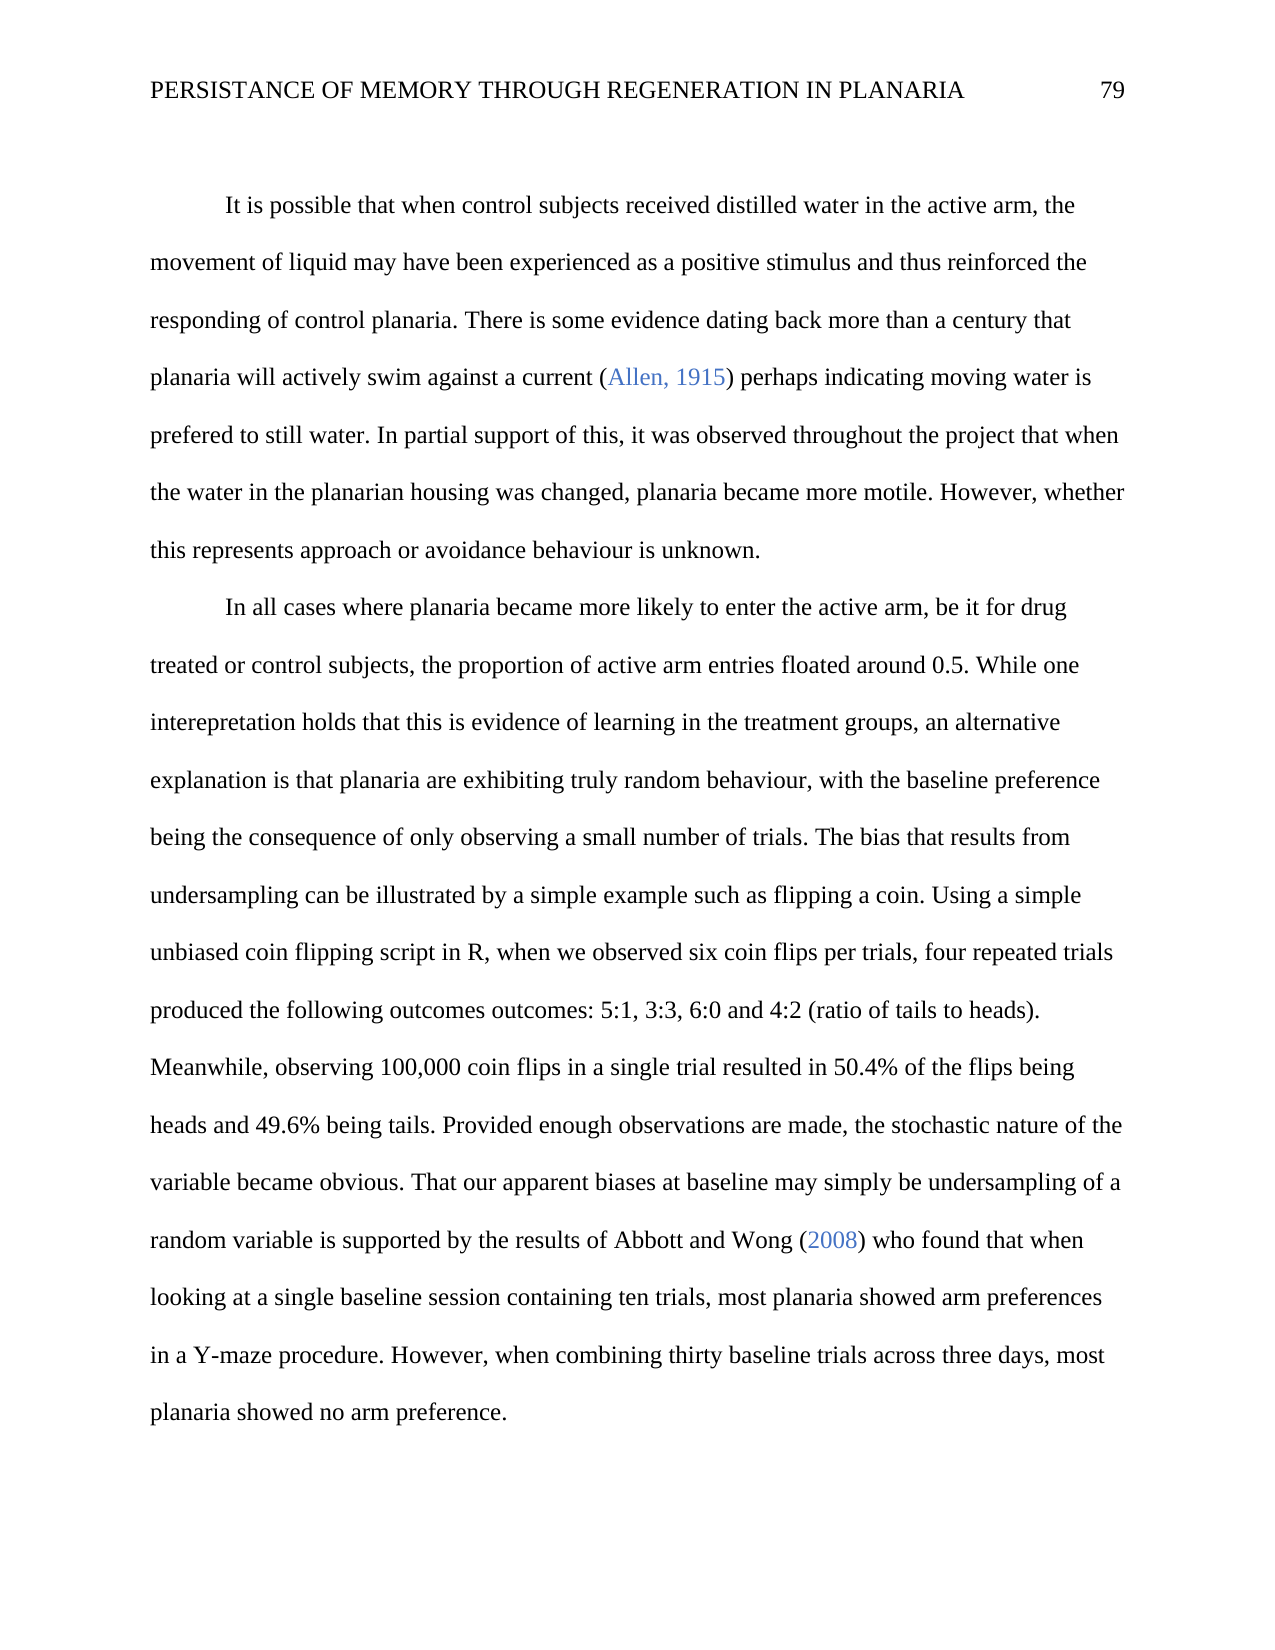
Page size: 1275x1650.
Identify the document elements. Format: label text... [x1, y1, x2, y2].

text It is possible that when control subjects received distilled water in the active arm, the movement of liquid may have been experienced as a positive stimulus and thus reinforced the responding of control planaria. There is some evidence dating back more than a century that planaria will actively swim against a current (Allen, 1915) perhaps indicating moving water is prefered to still water. In partial support of this, it was observed throughout the project that when the water in the planarian housing was changed, planaria became more motile. However, whether this represents approach or avoidance behaviour is unknown. [150, 190, 1125, 564]
text In all cases where planaria became more likely to enter the active arm, be it for drug treated or control subjects, the proportion of active arm entries floated around 0.5. While one interepretation holds that this is evidence of learning in the treatment groups, an alternative explanation is that planaria are exhibiting truly random behaviour, with the baseline preference being the consequence of only observing a small number of trials. The bias that results from undersampling can be illustrated by a simple example such as flipping a coin. Using a simple unbiased coin flipping script in R, when we observed six coin flips per trials, four repeated trials produced the following outcomes outcomes: 5:1, 3:3, 6:0 and 4:2 (ratio of tails to heads). Meanwhile, observing 100,000 coin flips in a single trial resulted in 50.4% of the flips being heads and 49.6% being tails. Provided enough observations are made, the stochastic nature of the variable became obvious. That our apparent biases at baseline may simply be undersampling of a random variable is supported by the results of Abbott and Wong (2008) who found that when looking at a single baseline session containing ten trials, most planaria showed arm preferences in a Y-maze procedure. However, when combining thirty baseline trials across three days, most planaria showed no arm preference. [150, 592, 1125, 1426]
